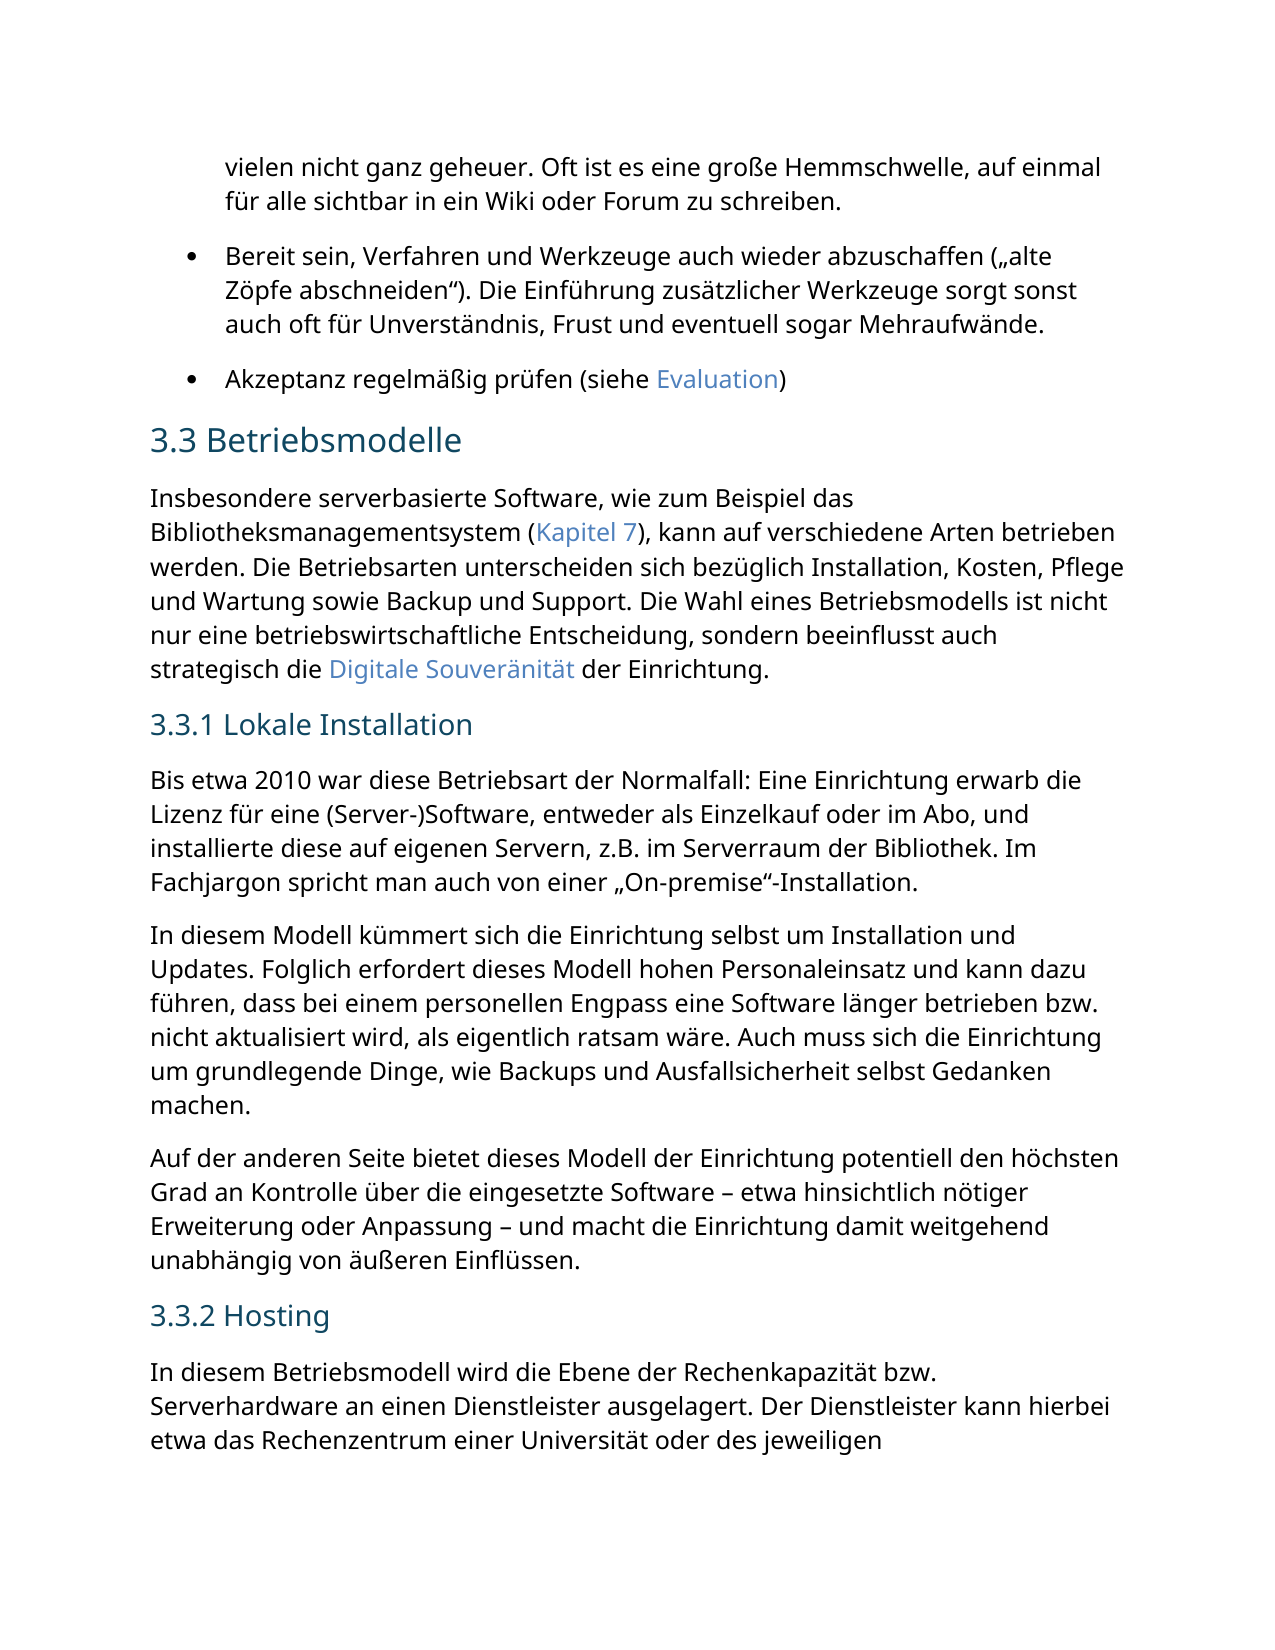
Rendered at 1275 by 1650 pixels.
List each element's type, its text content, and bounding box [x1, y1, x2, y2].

subtitle 3.3.2 Hosting [150, 1296, 1125, 1335]
text Bis etwa 2010 war diese Betriebsart der Normalfall: Eine Einrichtung erwarb die Lizenz für eine (Server-)Software, entweder als Einzelkauf oder im Abo, und installierte diese auf eigenen Servern, z.B. im Serverraum der Bibliothek. Im Fachjargon spricht man auch von einer „On-premise“-Installation. [150, 763, 1125, 899]
subtitle 3.3.1 Lokale Installation [150, 704, 1125, 744]
text Auf der anderen Seite bietet dieses Modell der Einrichtung potentiell den höchsten Grad an Kontrolle über die eingesetzte Software – etwa hinsichtlich nötiger Erweiterung oder Anpassung – und macht die Einrichtung damit weitgehend unabhängig von äußeren Einflüssen. [150, 1141, 1125, 1277]
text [150, 1354, 1125, 1456]
list Akzeptanz regelmäßig prüfen (siehe Evaluation) [187, 362, 1125, 396]
list Bereit sein, Verfahren und Werkzeuge auch wieder abzuschaffen („alte Zöpfe abschneiden“). Die Einführung zusätzlicher Werkzeuge sorgt sonst auch oft für Unverständnis, Frust und eventuell sogar Mehraufwände. [187, 239, 1125, 341]
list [187, 150, 1125, 218]
subtitle 3.3 Betriebsmodelle [150, 417, 1125, 462]
text In diesem Modell kümmert sich die Einrichtung selbst um Installation und Updates. Folglich erfordert dieses Modell hohen Personaleinsatz und kann dazu führen, dass bei einem personellen Engpass eine Software länger betrieben bzw. nicht aktualisiert wird, als eigentlich ratsam wäre. Auch muss sich die Einrichtung um grundlegende Dinge, wie Backups und Ausfallsicherheit selbst Gedanken machen. [150, 918, 1125, 1122]
text Insbesondere serverbasierte Software, wie zum Beispiel das Bibliotheksmanagementsystem (Kapitel 7), kann auf verschiedene Arten betrieben werden. Die Betriebsarten unterscheiden sich bezüglich Installation, Kosten, Pflege und Wartung sowie Backup und Support. Die Wahl eines Betriebsmodells ist nicht nur eine betriebswirtschaftliche Entscheidung, sondern beeinflusst auch strategisch die Digitale Souveränität der Einrichtung. [150, 481, 1125, 685]
